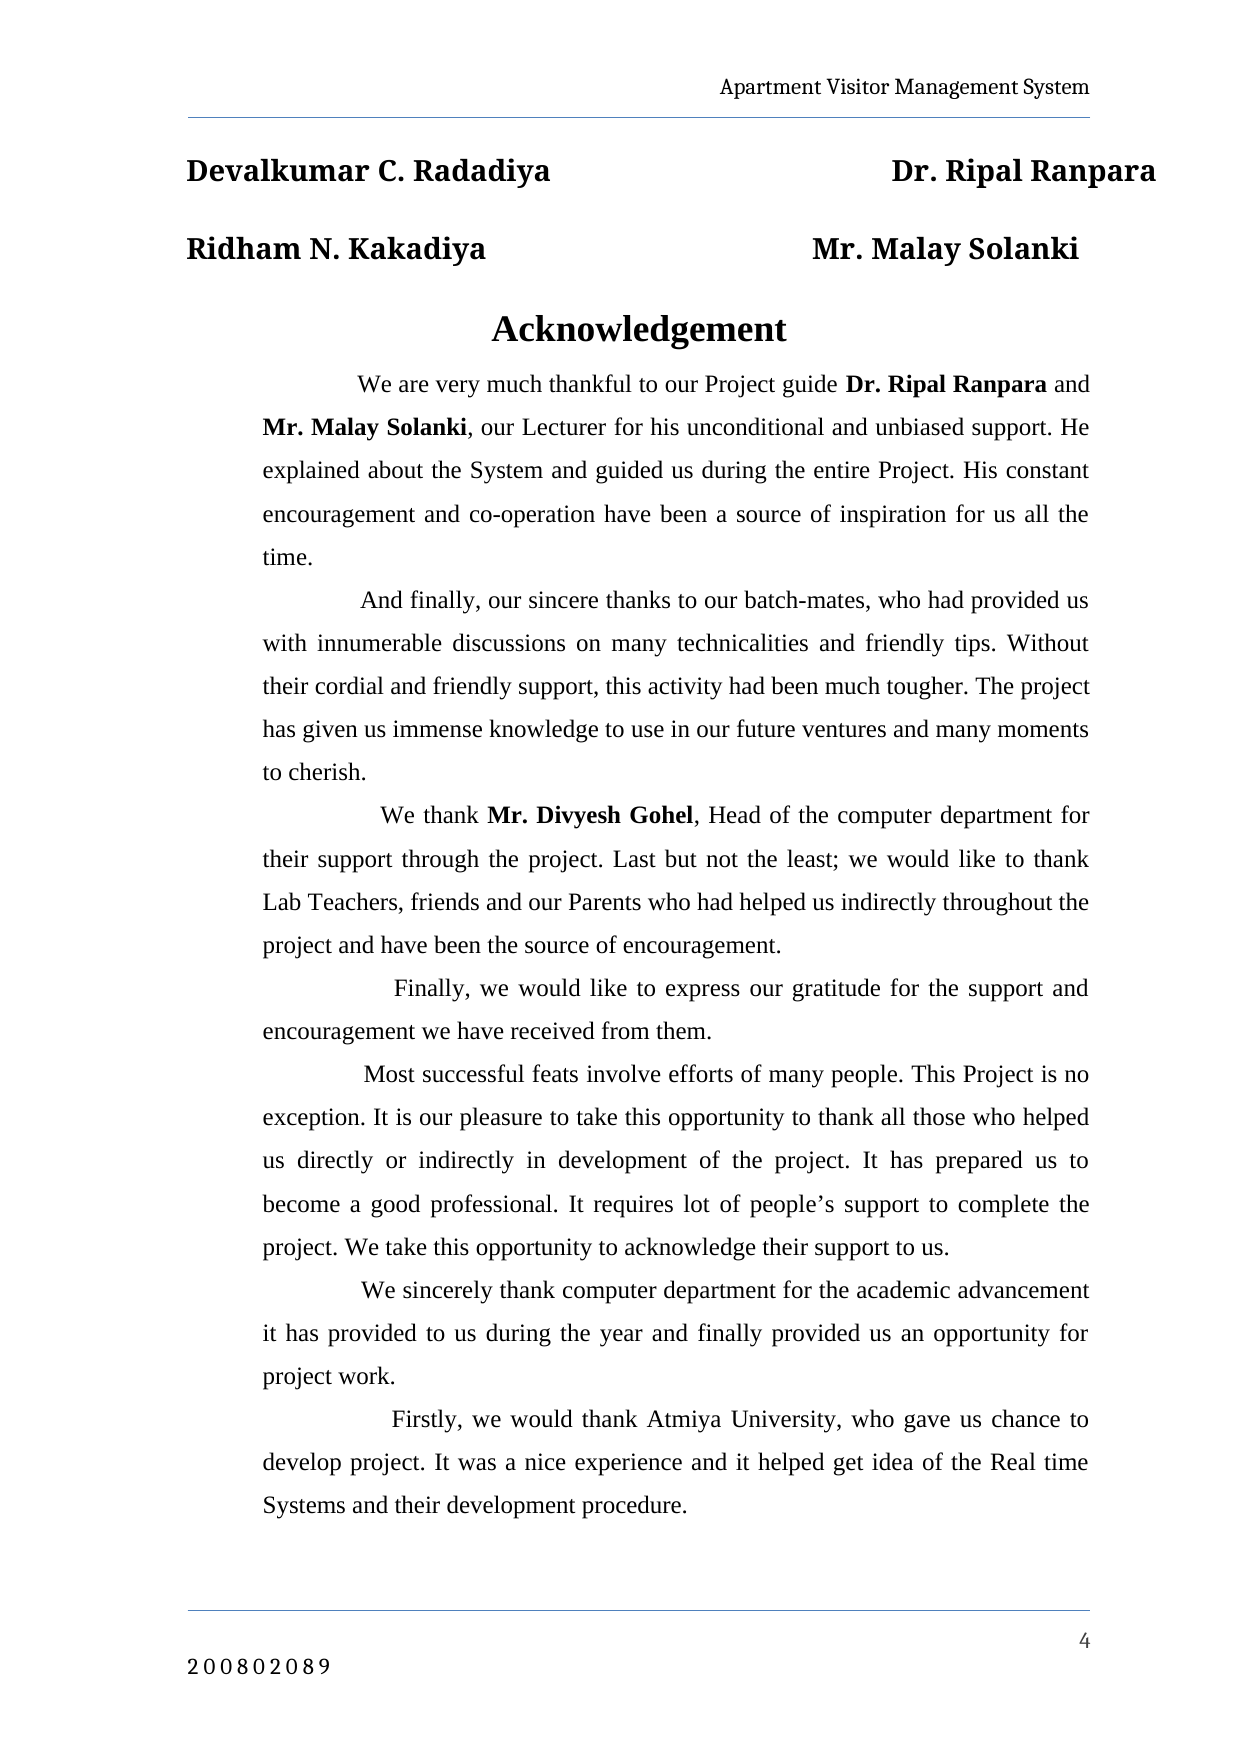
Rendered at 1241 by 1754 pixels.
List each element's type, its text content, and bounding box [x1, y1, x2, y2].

list And finally, our sincere thanks to our batch-mates, who had provided us with innumerable discussions on many technicalities and friendly tips. Without their cordial and friendly support, this activity had been much tougher. The project has given us immense knowledge to use in our future ventures and many moments to cherish. [262, 585, 1090, 786]
list We thank Mr. Divyesh Gohel, Head of the computer department for their support through the project. Last but not the least; we would like to thank Lab Teachers, friends and our Parents who had helped us indirectly throughout the project and have been the source of encouragement. [262, 801, 1090, 959]
list Firstly, we would thank Atmiya University, who gave us chance to develop project. It was a nice experience and it helped get idea of the Real time Systems and their development procedure. [262, 1404, 1090, 1519]
list Most successful feats involve efforts of many people. This Project is no exception. It is our pleasure to take this opportunity to thank all those who helped us directly or indirectly in development of the project. It has prepared us to become a good professional. It requires lot of people’s support to complete the project. We take this opportunity to acknowledge their support to us. [262, 1059, 1090, 1261]
text Acknowledgement [187, 306, 1090, 349]
list We are very much thankful to our Project guide Dr. Ripal Ranpara and Mr. Malay Solanki, our Lecturer for his unconditional and unbiased support. He explained about the System and guided us during the entire Project. His constant encouragement and co-operation have been a source of inspiration for us all the time. [262, 369, 1090, 571]
list Finally, we would like to express our gratitude for the support and encouragement we have received from them. [262, 973, 1090, 1045]
text Ridham N. Kakadiya Mr. Malay Solanki [186, 228, 1090, 268]
list We sincerely thank computer department for the academic advancement it has provided to us during the year and finally provided us an opportunity for project work. [262, 1275, 1090, 1390]
text Devalkumar C. Radadiya Dr. Ripal Ranpara [186, 150, 1090, 190]
